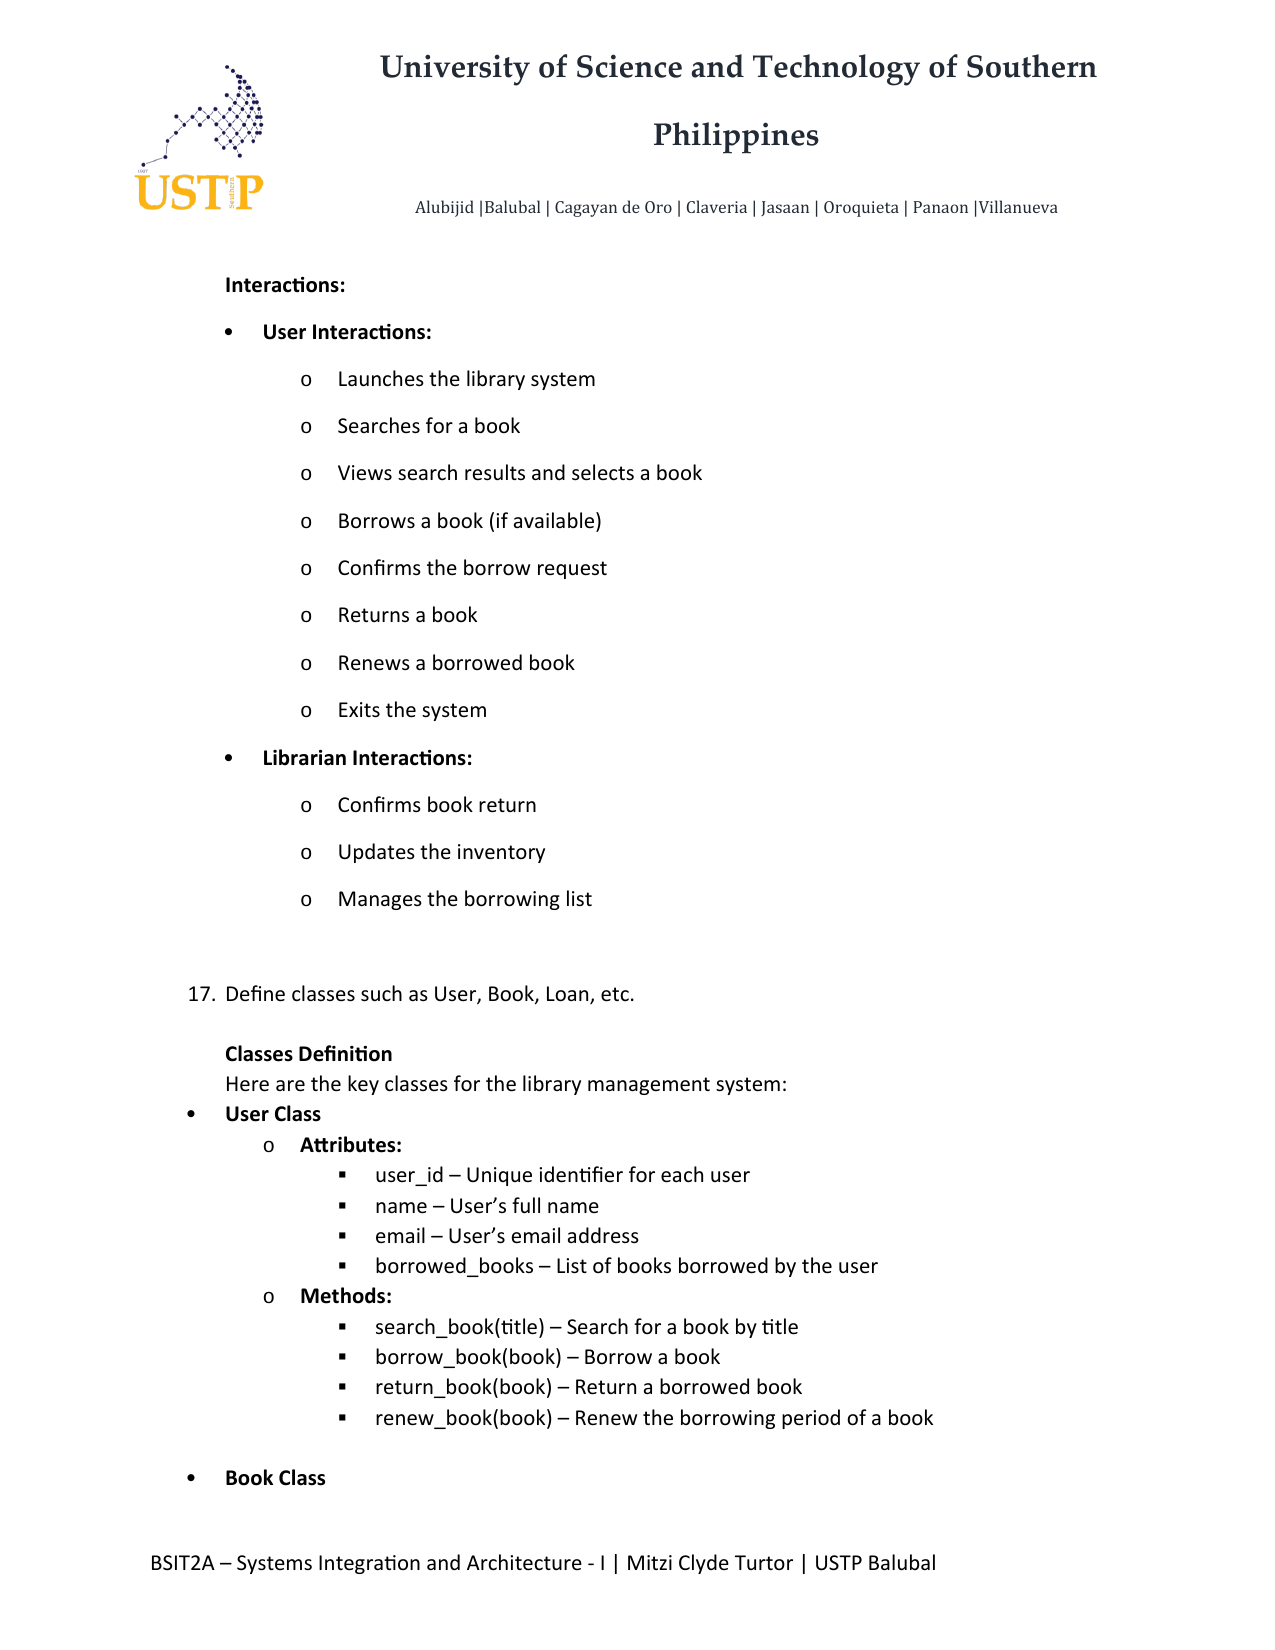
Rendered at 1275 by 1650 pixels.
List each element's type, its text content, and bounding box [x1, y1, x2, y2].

list Classes Definition [225, 1039, 1125, 1067]
text Interactions: [225, 270, 1125, 298]
list email – User’s email address [337, 1221, 1125, 1249]
list Launches the library system [300, 364, 1125, 392]
list borrowed_books – List of books borrowed by the user [337, 1251, 1125, 1279]
list Confirms the borrow request [300, 553, 1125, 582]
list Updates the inventory [300, 837, 1125, 866]
list Confirms book return [300, 790, 1125, 818]
list Here are the key classes for the library management system: [225, 1069, 1125, 1097]
list Librarian Interactions: [225, 743, 1125, 771]
list User Interactions: [225, 317, 1125, 345]
list search_book(title) – Search for a book by title [337, 1312, 1125, 1340]
list Manages the borrowing list [300, 884, 1125, 913]
picture [113, 56, 285, 212]
list user_id – Unique identifier for each user [337, 1161, 1125, 1188]
list Attributes: [262, 1130, 1125, 1158]
list renew_book(book) – Renew the borrowing period of a book [337, 1403, 1125, 1431]
list User Class [187, 1099, 1125, 1128]
list Views search results and selects a book [300, 458, 1125, 487]
list Searches for a book [300, 411, 1125, 439]
list Methods: [262, 1281, 1125, 1310]
list Returns a book [300, 601, 1125, 629]
list Exits the system [300, 695, 1125, 724]
list return_book(book) – Return a borrowed book [337, 1372, 1125, 1401]
list borrow_book(book) – Borrow a book [337, 1342, 1125, 1370]
list Renews a borrowed book [300, 648, 1125, 677]
list Define classes such as User, Book, Loan, etc. [187, 979, 1125, 1007]
list name – User’s full name [337, 1191, 1125, 1219]
list Book Class [187, 1463, 1125, 1491]
list Borrows a book (if available) [300, 506, 1125, 534]
